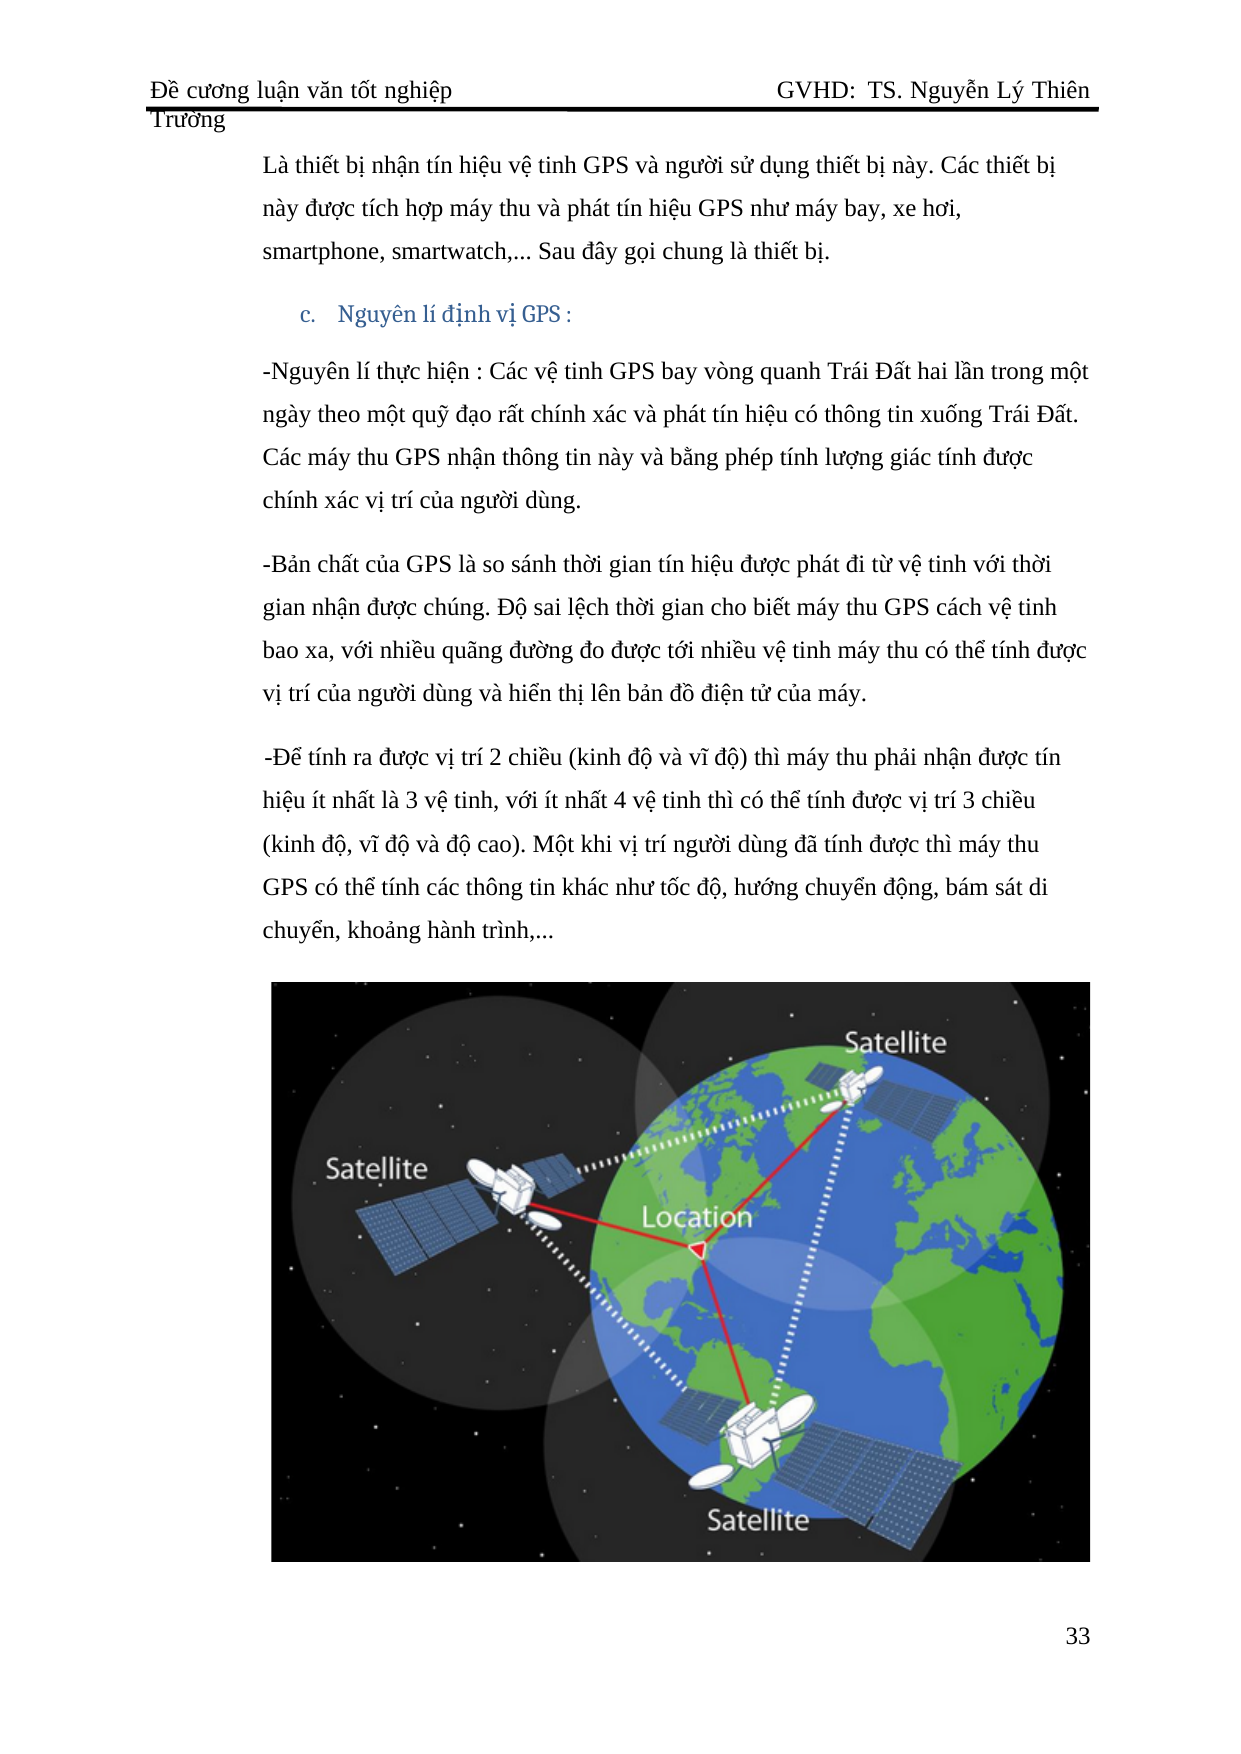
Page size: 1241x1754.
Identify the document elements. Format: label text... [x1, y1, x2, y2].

subtitle Nguyên lí định vị GPS : [300, 300, 1090, 329]
text Là thiết bị nhận tín hiệu vệ tinh GPS và người sử dụng thiết bị này. Các thiết bị này được tích hợp máy thu và phát tín hiệu GPS như máy bay, xe hơi, smartphone, smartwatch,... Sau đây gọi chung là thiết bị. [262, 150, 1090, 265]
text -Bản chất của GPS là so sánh thời gian tín hiệu được phát đi từ vệ tinh với thời gian nhận được chúng. Độ sai lệch thời gian cho biết máy thu GPS cách vệ tinh bao xa, với nhiều quãng đường đo được tới nhiều vệ tinh máy thu có thể tính được vị trí của người dùng và hiển thị lên bản đồ điện tử của máy. [262, 549, 1090, 707]
text -Nguyên lí thực hiện : Các vệ tinh GPS bay vòng quanh Trái Đất hai lần trong một ngày theo một quỹ đạo rất chính xác và phát tín hiệu có thông tin xuống Trái Đất. Các máy thu GPS nhận thông tin này và bằng phép tính lượng giác tính được chính xác vị trí của người dùng. [262, 356, 1090, 514]
picture [271, 982, 1091, 1562]
text -Để tính ra được vị trí 2 chiều (kinh độ và vĩ độ) thì máy thu phải nhận được tín hiệu ít nhất là 3 vệ tinh, với ít nhất 4 vệ tinh thì có thể tính được vị trí 3 chiều (kinh độ, vĩ độ và độ cao). Một khi vị trí người dùng đã tính được thì máy thu GPS có thể tính các thông tin khác như tốc độ, hướng chuyển động, bám sát di chuyển, khoảng hành trình,... [262, 742, 1090, 944]
